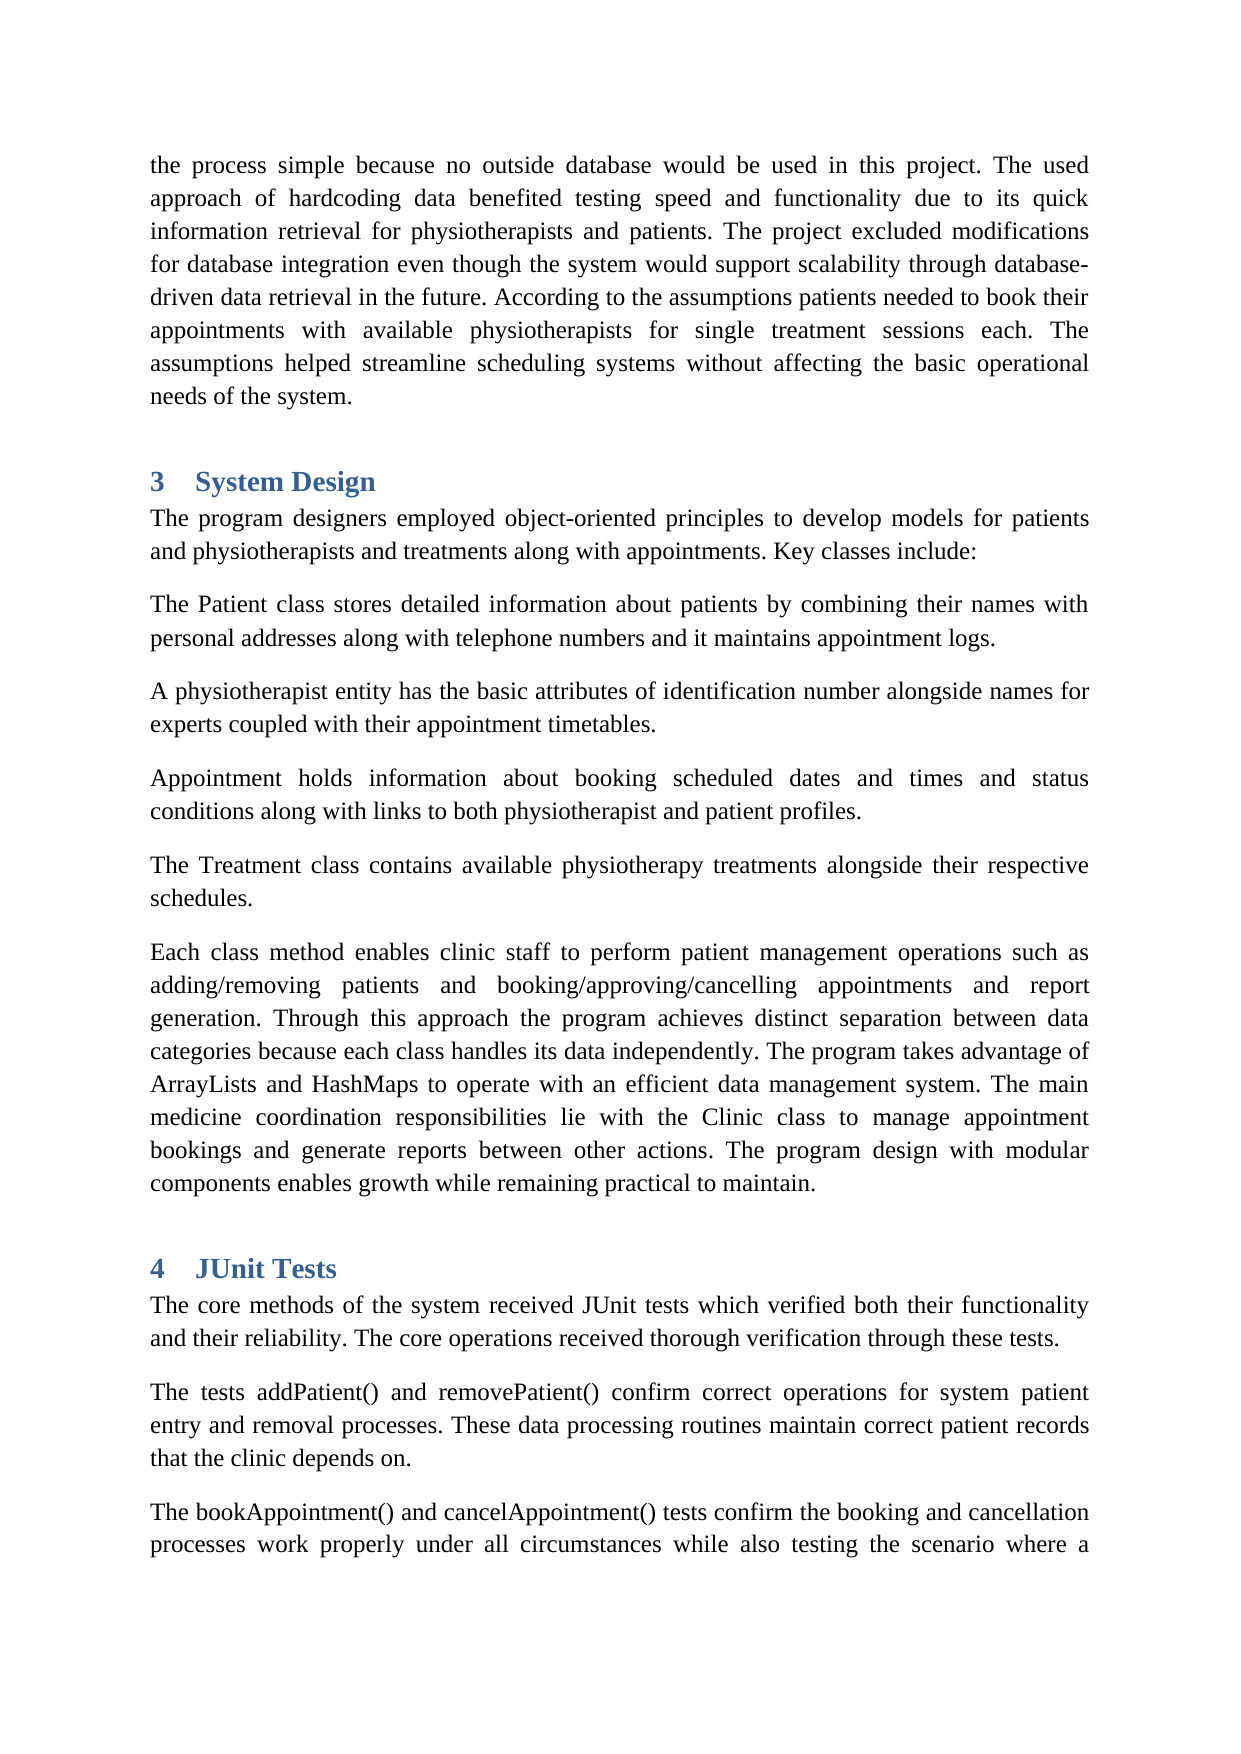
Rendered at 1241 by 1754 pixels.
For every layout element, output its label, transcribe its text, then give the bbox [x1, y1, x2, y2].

text The core methods of the system received JUnit tests which verified both their functionality and their reliability. The core operations received thorough verification through these tests. [150, 1290, 1090, 1352]
text The Treatment class contains available physiotherapy treatments alongside their respective schedules. [150, 850, 1090, 912]
text The tests addPatient() and removePatient() confirm correct operations for system patient entry and removal processes. These data processing routines maintain correct patient records that the clinic depends on. [150, 1377, 1090, 1471]
text The Patient class stores detailed information about patients by combining their names with personal addresses along with telephone numbers and it maintains appointment logs. [150, 589, 1090, 651]
text Appointment holds information about booking scheduled dates and times and status conditions along with links to both physiotherapist and patient profiles. [150, 763, 1090, 825]
subtitle JUnit Tests [150, 1251, 1090, 1285]
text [150, 150, 1090, 410]
subtitle System Design [150, 464, 1090, 498]
text A physiotherapist entity has the basic attributes of identification number alongside names for experts coupled with their appointment timetables. [150, 676, 1090, 738]
text Each class method enables clinic staff to perform patient management operations such as adding/removing patients and booking/approving/cancelling appointments and report generation. Through this approach the program achieves distinct separation between data categories because each class handles its data independently. The program takes advantage of ArrayLists and HashMaps to operate with an efficient data management system. The main medicine coordination responsibilities lie with the Clinic class to manage appointment bookings and generate reports between other actions. The program design with modular components enables growth while remaining practical to maintain. [150, 937, 1090, 1197]
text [150, 1497, 1090, 1558]
text The program designers employed object-oriented principles to develop models for patients and physiotherapists and treatments along with appointments. Key classes include: [150, 503, 1090, 564]
